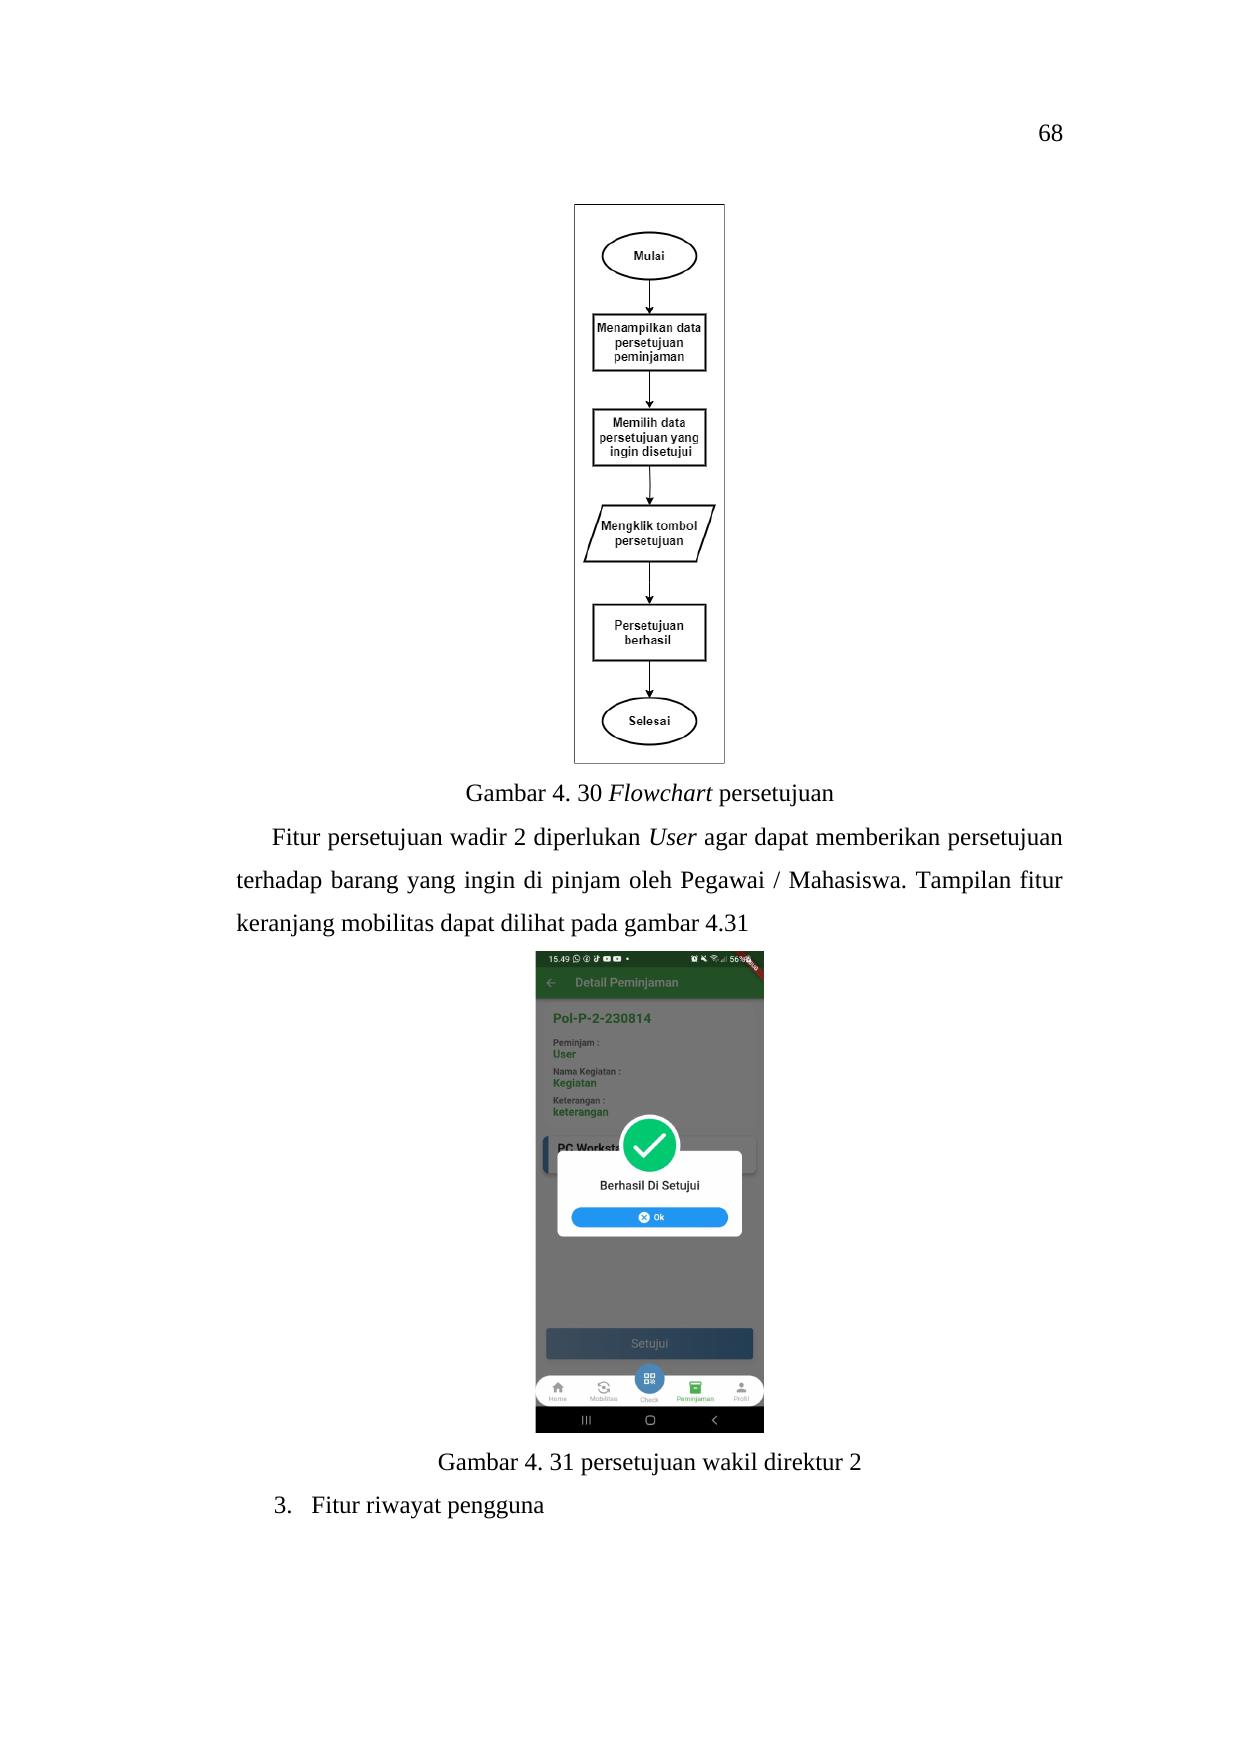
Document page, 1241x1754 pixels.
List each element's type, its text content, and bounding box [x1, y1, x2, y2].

picture [535, 951, 764, 1433]
list Fitur riwayat pengguna [274, 1491, 1063, 1519]
text Gambar 4. 31 persetujuan wakil direktur 2 [236, 1447, 1063, 1476]
picture [574, 204, 725, 764]
text Fitur persetujuan wadir 2 diperlukan User agar dapat memberikan persetujuan terhadap barang yang ingin di pinjam oleh Pegawai / Mahasiswa. Tampilan fitur keranjang mobilitas dapat dilihat pada gambar 4.31 [236, 822, 1063, 937]
text Gambar 4. 30 Flowchart persetujuan [236, 778, 1063, 807]
